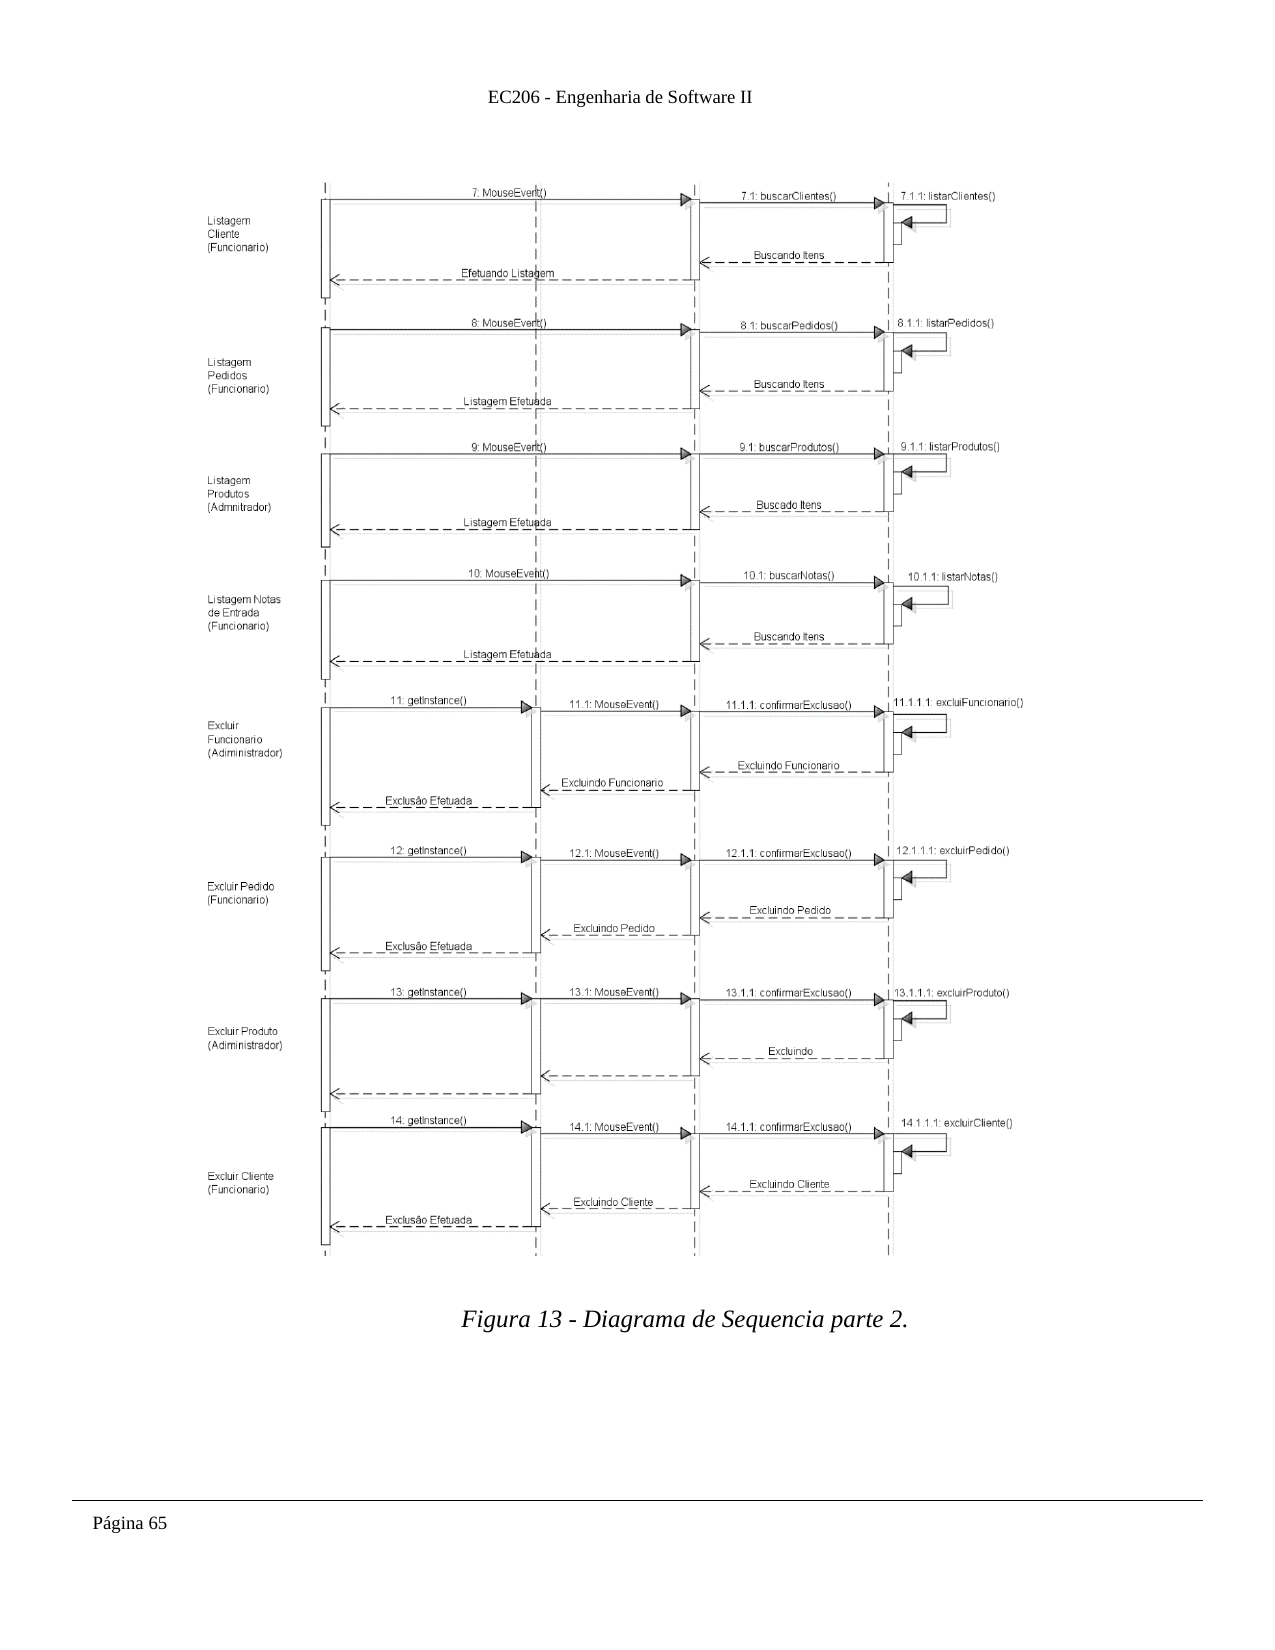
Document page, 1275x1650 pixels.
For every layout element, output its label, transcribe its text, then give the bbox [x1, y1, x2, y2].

text Figura 13 - Diagrama de Sequencia parte 2. [387, 1304, 1222, 1332]
picture [187, 163, 1076, 1256]
